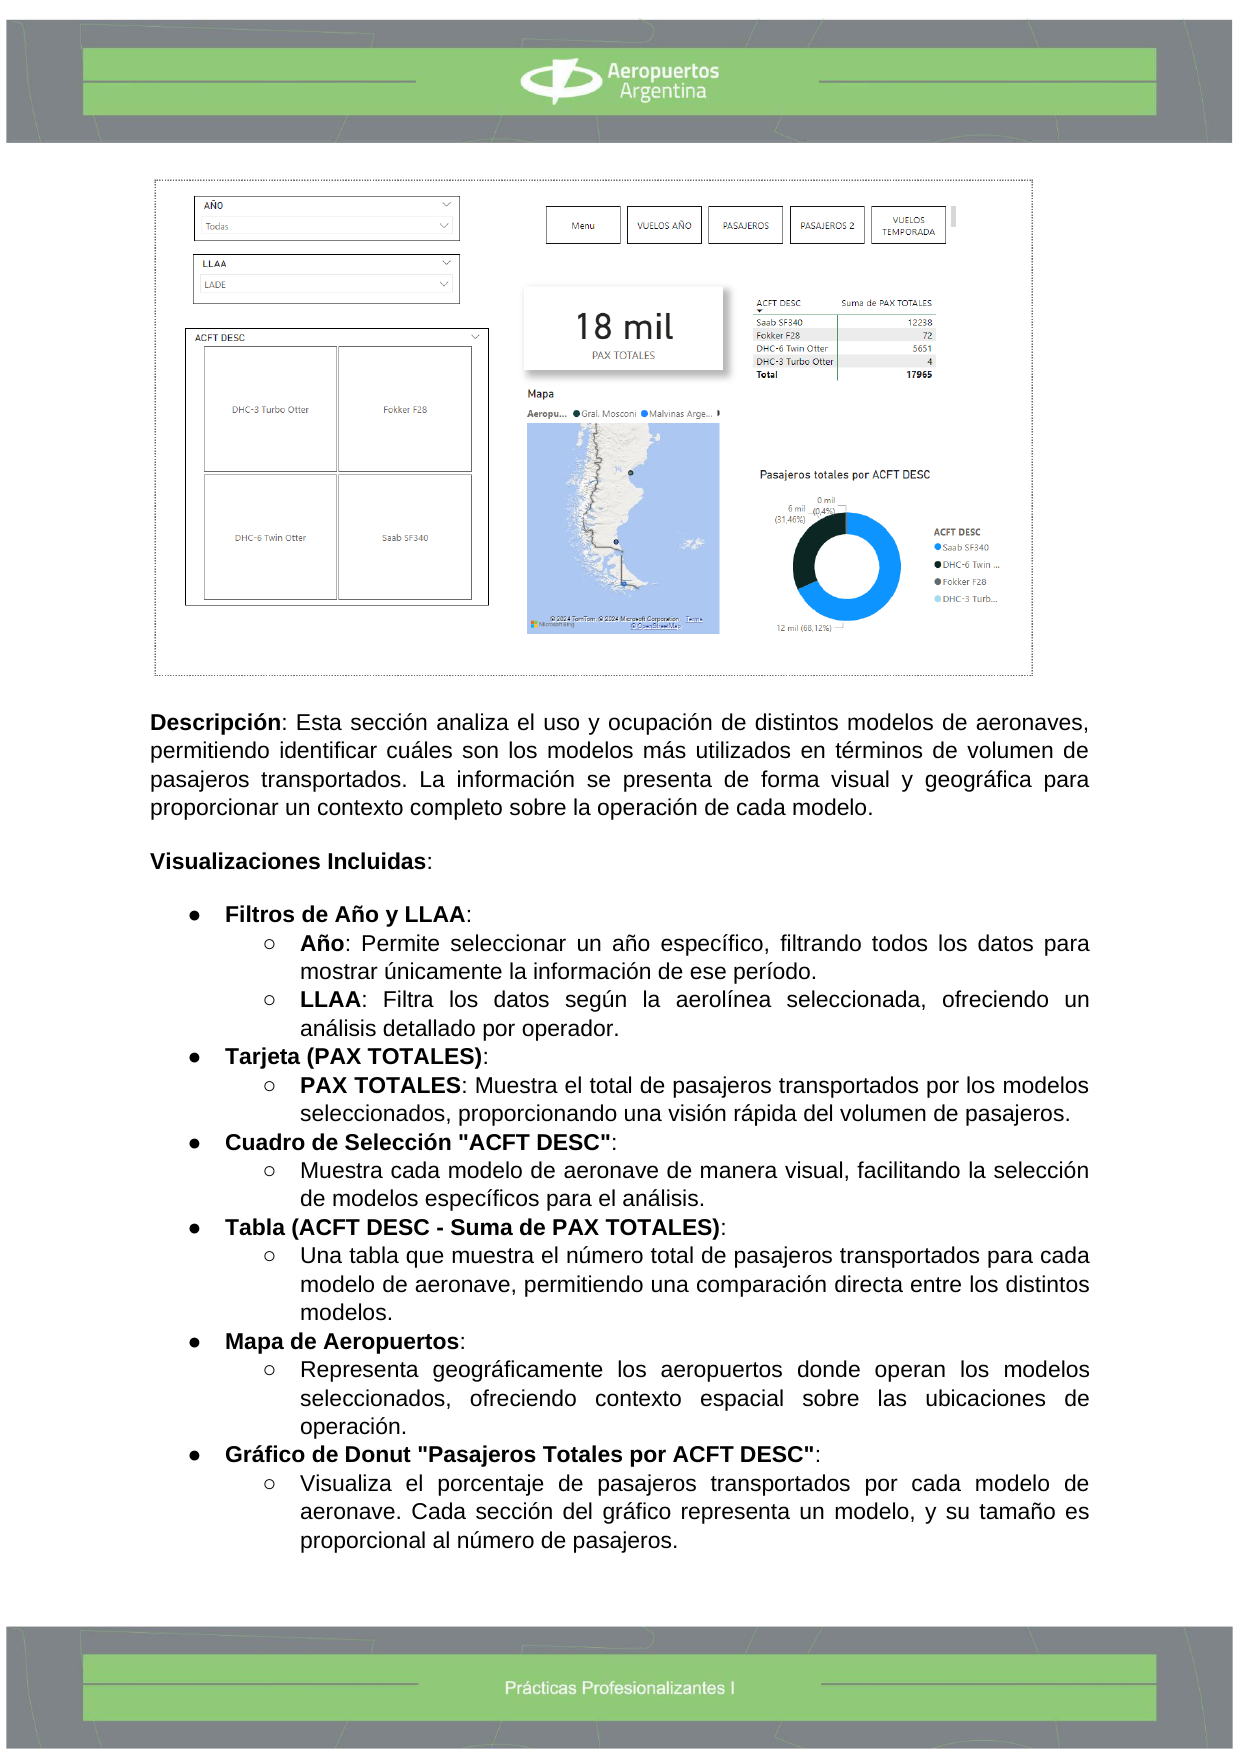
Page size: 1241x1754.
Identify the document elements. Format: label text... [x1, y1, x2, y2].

list Tabla (ACFT DESC - Suma de PAX TOTALES): [187, 1214, 1090, 1240]
list Tarjeta (PAX TOTALES): [187, 1043, 1090, 1069]
list Mapa de Aeropuertos: [187, 1328, 1090, 1354]
picture [6, 1626, 1233, 1749]
list PAX TOTALES: Muestra el total de pasajeros transportados por los modelos seleccionados, proporcionando una visión rápida del volumen de pasajeros. [262, 1072, 1090, 1126]
text Descripción: Esta sección analiza el uso y ocupación de distintos modelos de aeronaves, permitiendo identificar cuáles son los modelos más utilizados en términos de volumen de pasajeros transportados. La información se presenta de forma visual y geográfica para proporcionar un contexto completo sobre la operación de cada modelo. [150, 709, 1090, 821]
list Muestra cada modelo de aeronave de manera visual, facilitando la selección de modelos específicos para el análisis. [262, 1157, 1090, 1212]
picture [150, 177, 1036, 682]
list Año: Permite seleccionar un año específico, filtrando todos los datos para mostrar únicamente la información de ese período. [262, 929, 1090, 984]
list Representa geográficamente los aeropuertos donde operan los modelos seleccionados, ofreciendo contexto espacial sobre las ubicaciones de operación. [262, 1356, 1090, 1439]
list Gráfico de Donut "Pasajeros Totales por ACFT DESC": [187, 1441, 1090, 1468]
list Una tabla que muestra el número total de pasajeros transportados para cada modelo de aeronave, permitiendo una comparación directa entre los distintos modelos. [262, 1242, 1090, 1326]
text Visualizaciones Incluidas: [150, 848, 1090, 874]
picture [6, 18, 1233, 143]
list Cuadro de Selección "ACFT DESC": [187, 1128, 1090, 1155]
list LLAA: Filtra los datos según la aerolínea seleccionada, ofreciendo un análisis detallado por operador. [262, 986, 1090, 1041]
list Visualiza el porcentaje de pasajeros transportados por cada modelo de aeronave. Cada sección del gráfico representa un modelo, y su tamaño es proporcional al número de pasajeros. [262, 1470, 1090, 1553]
list Filtros de Año y LLAA: [187, 901, 1090, 927]
